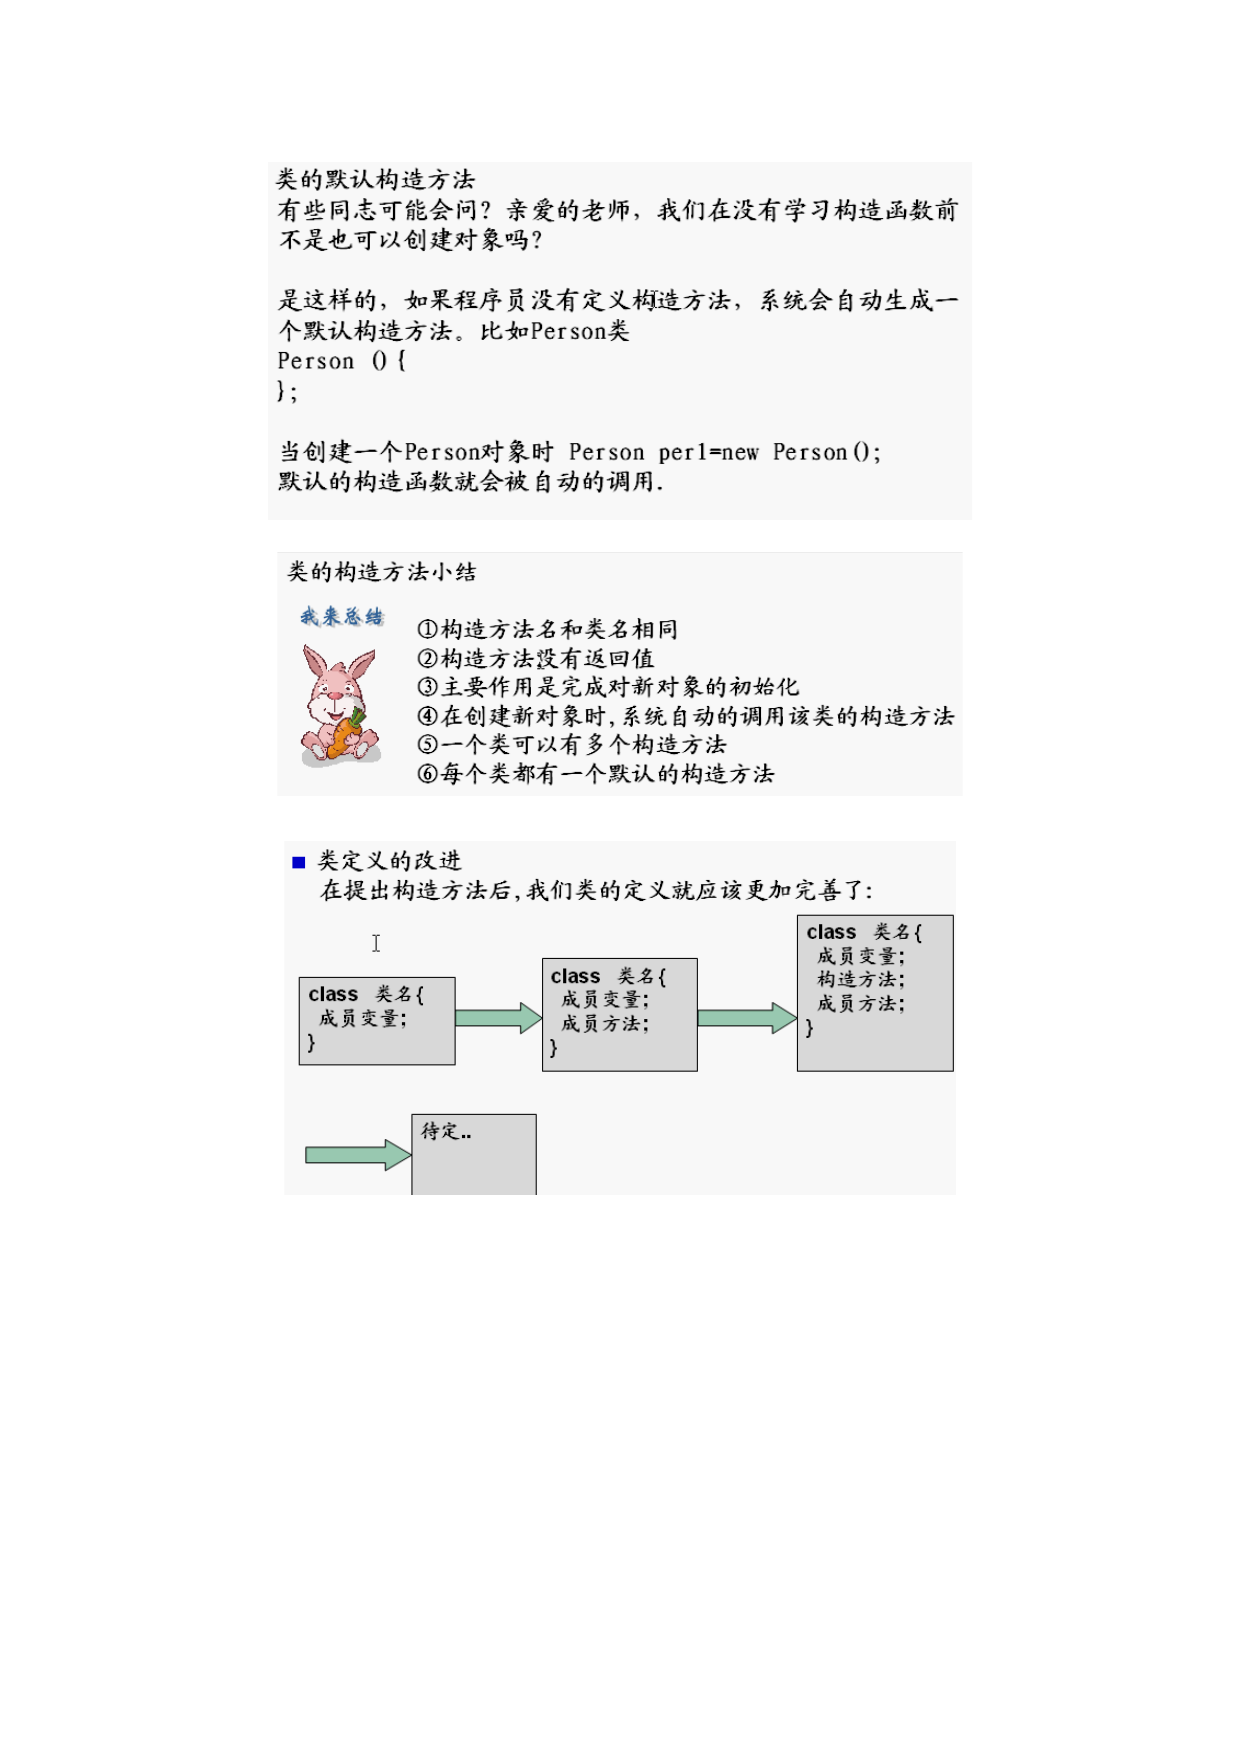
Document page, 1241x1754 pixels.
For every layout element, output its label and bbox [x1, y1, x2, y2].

picture [268, 162, 973, 520]
picture [277, 552, 963, 796]
picture [284, 841, 956, 1195]
